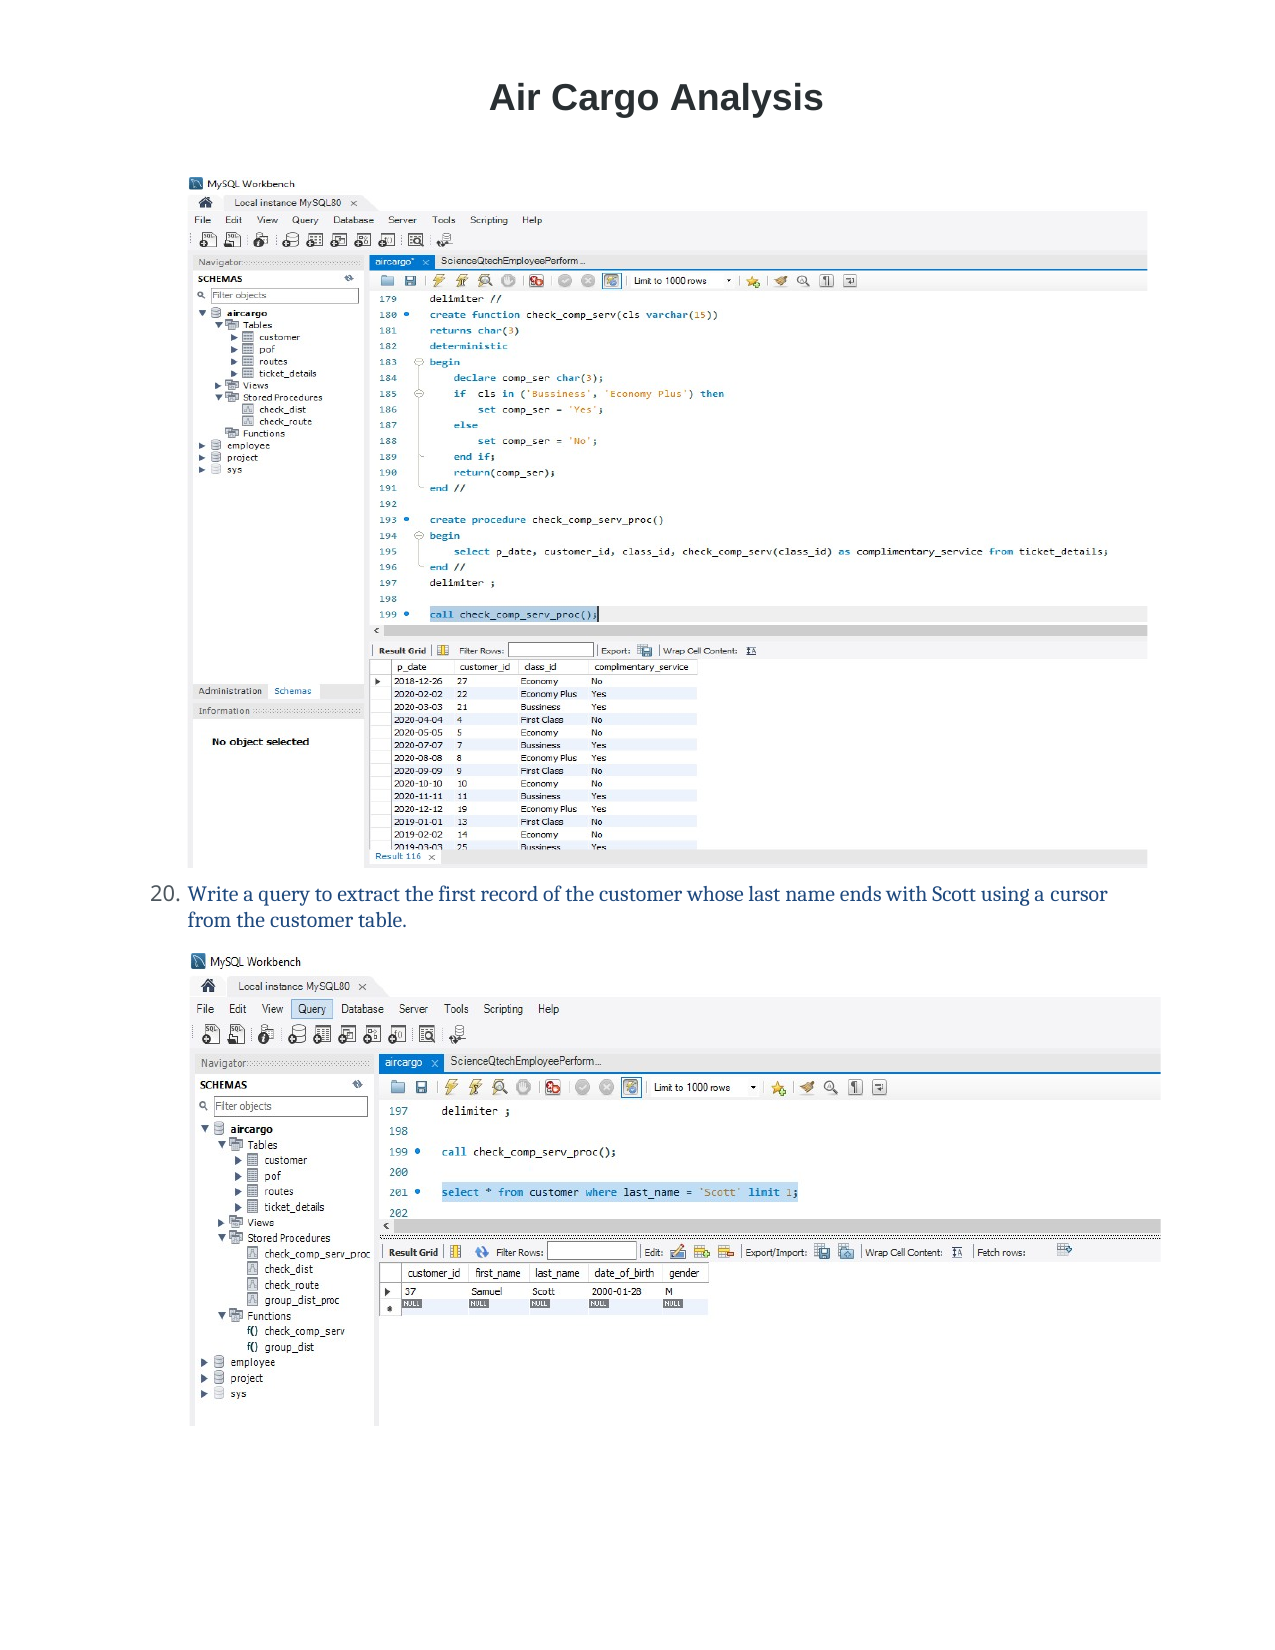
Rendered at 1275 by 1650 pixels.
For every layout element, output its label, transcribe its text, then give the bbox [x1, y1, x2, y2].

picture [189, 953, 1161, 1426]
list Write a query to extract the first record of the customer whose last name ends with Scott using a cursor from the customer table. [150, 878, 1118, 933]
picture [187, 177, 1148, 868]
